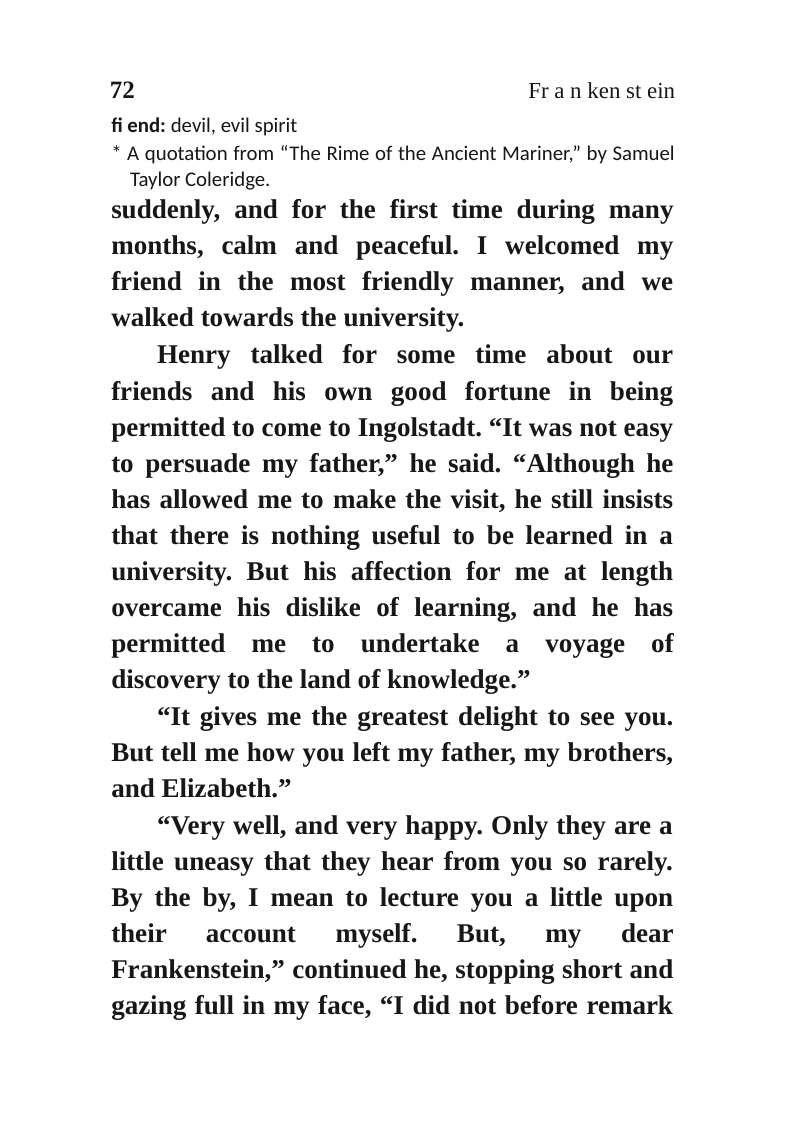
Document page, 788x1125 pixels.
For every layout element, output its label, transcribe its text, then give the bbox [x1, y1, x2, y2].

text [111, 809, 674, 1021]
text Henry talked for some time about our friends and his own good fortune in being permitted to come to Ingolstadt. “It was not easy to persuade my father,” he said. “Although he has allowed me to make the visit, he still insists that there is nothing useful to be learned in a university. But his affection for me at length overcame his dislike of learning, and he has permitted me to undertake a voyage of discovery to the land of knowledge.” [111, 339, 674, 694]
text suddenly, and for the first time during many months, calm and peaceful. I welcomed my friend in the most friendly manner, and we walked towards the university. [111, 193, 674, 333]
text fi end: devil, evil spirit [111, 112, 675, 138]
text “It gives me the greatest delight to see you. But tell me how you left my father, my brothers, and Elizabeth.” [111, 700, 674, 803]
text * A quotation from “The Rime of the Ancient Mariner,” by Samuel Taylor Coleridge. [111, 140, 675, 191]
